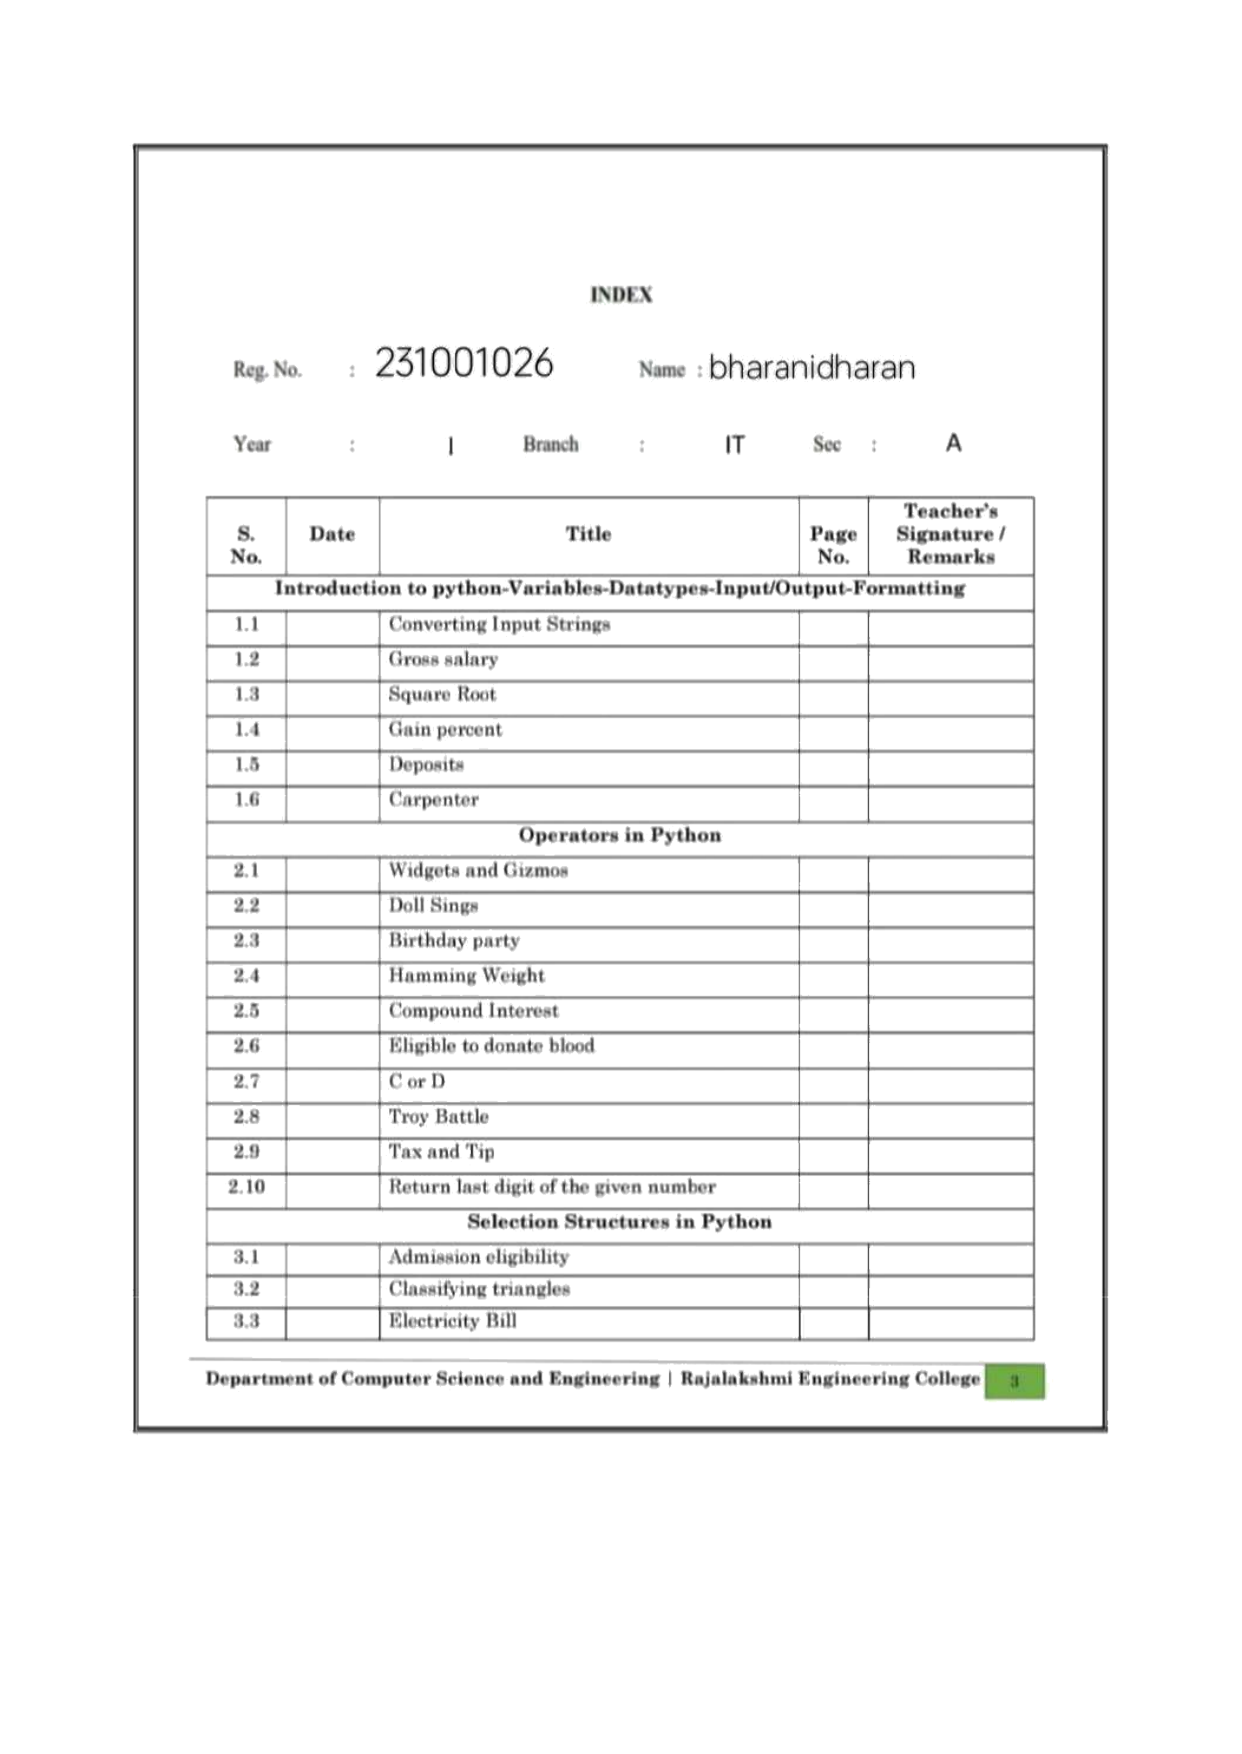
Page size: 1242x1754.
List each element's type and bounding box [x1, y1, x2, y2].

picture [92, 118, 1149, 1457]
